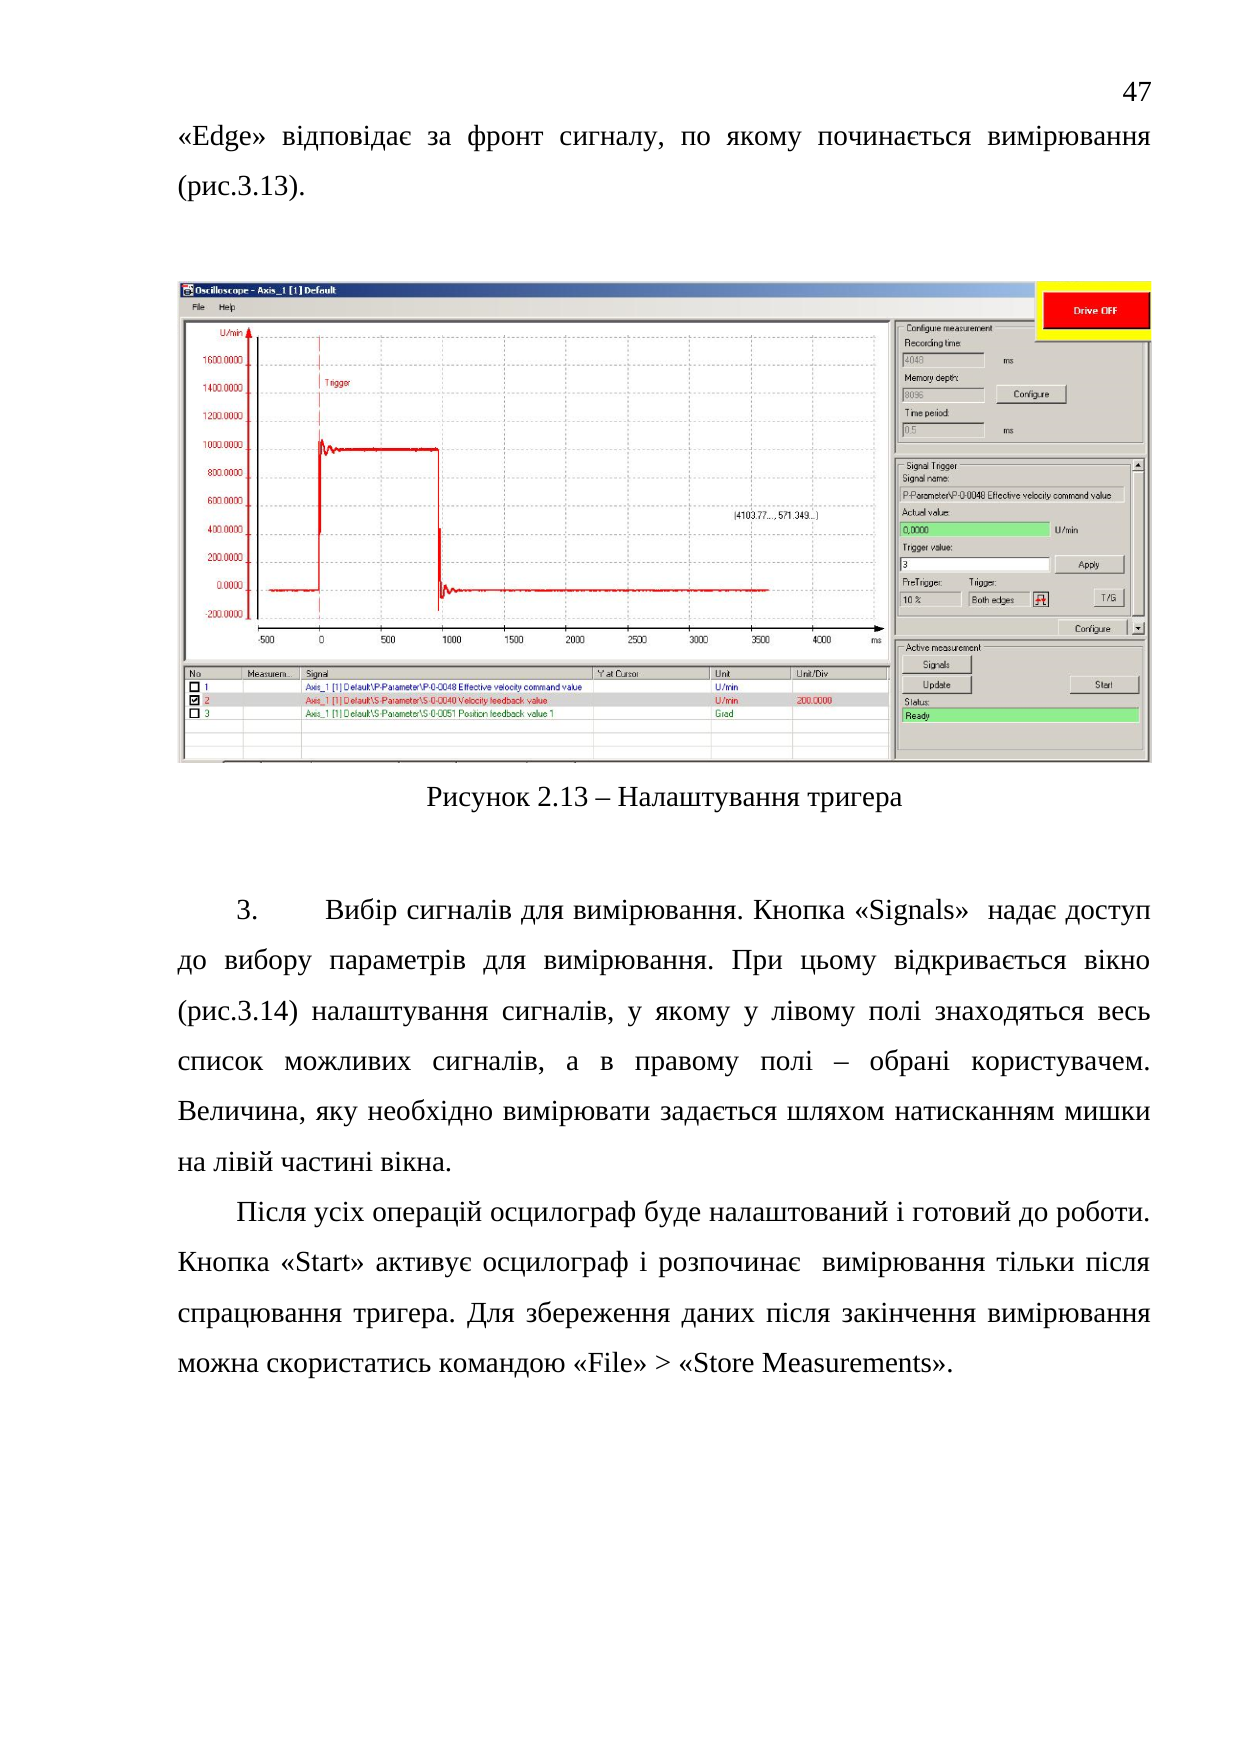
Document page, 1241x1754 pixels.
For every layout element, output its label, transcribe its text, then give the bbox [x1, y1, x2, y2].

text 3. Вибір сигналів для вимірювання. Кнопка «Signals» надає доступ до вибору параметрів для вимірювання. При цьому відкривається вікно (рис.3.14) налаштування сигналів, у якому у лівому полі знаходяться весь список можливих сигналів, а в правому полі – обрані користувачем. Величина, яку необхідно вимірювати задається шляхом натисканням мишки на лівій частині вікна. [177, 892, 1152, 1177]
text Після усіх операцій осцилограф буде налаштований і готовий до роботи. Кнопка «Start» активує осцилограф і розпочинає вимірювання тільки після спрацювання тригера. Для збереження даних після закінчення вимірювання можна скористатись командою «File» > «Store Measurements». [177, 1194, 1152, 1378]
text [177, 118, 1152, 202]
text Рисунок 2.13 – Налаштування тригера [177, 779, 1152, 813]
picture [177, 281, 1152, 763]
